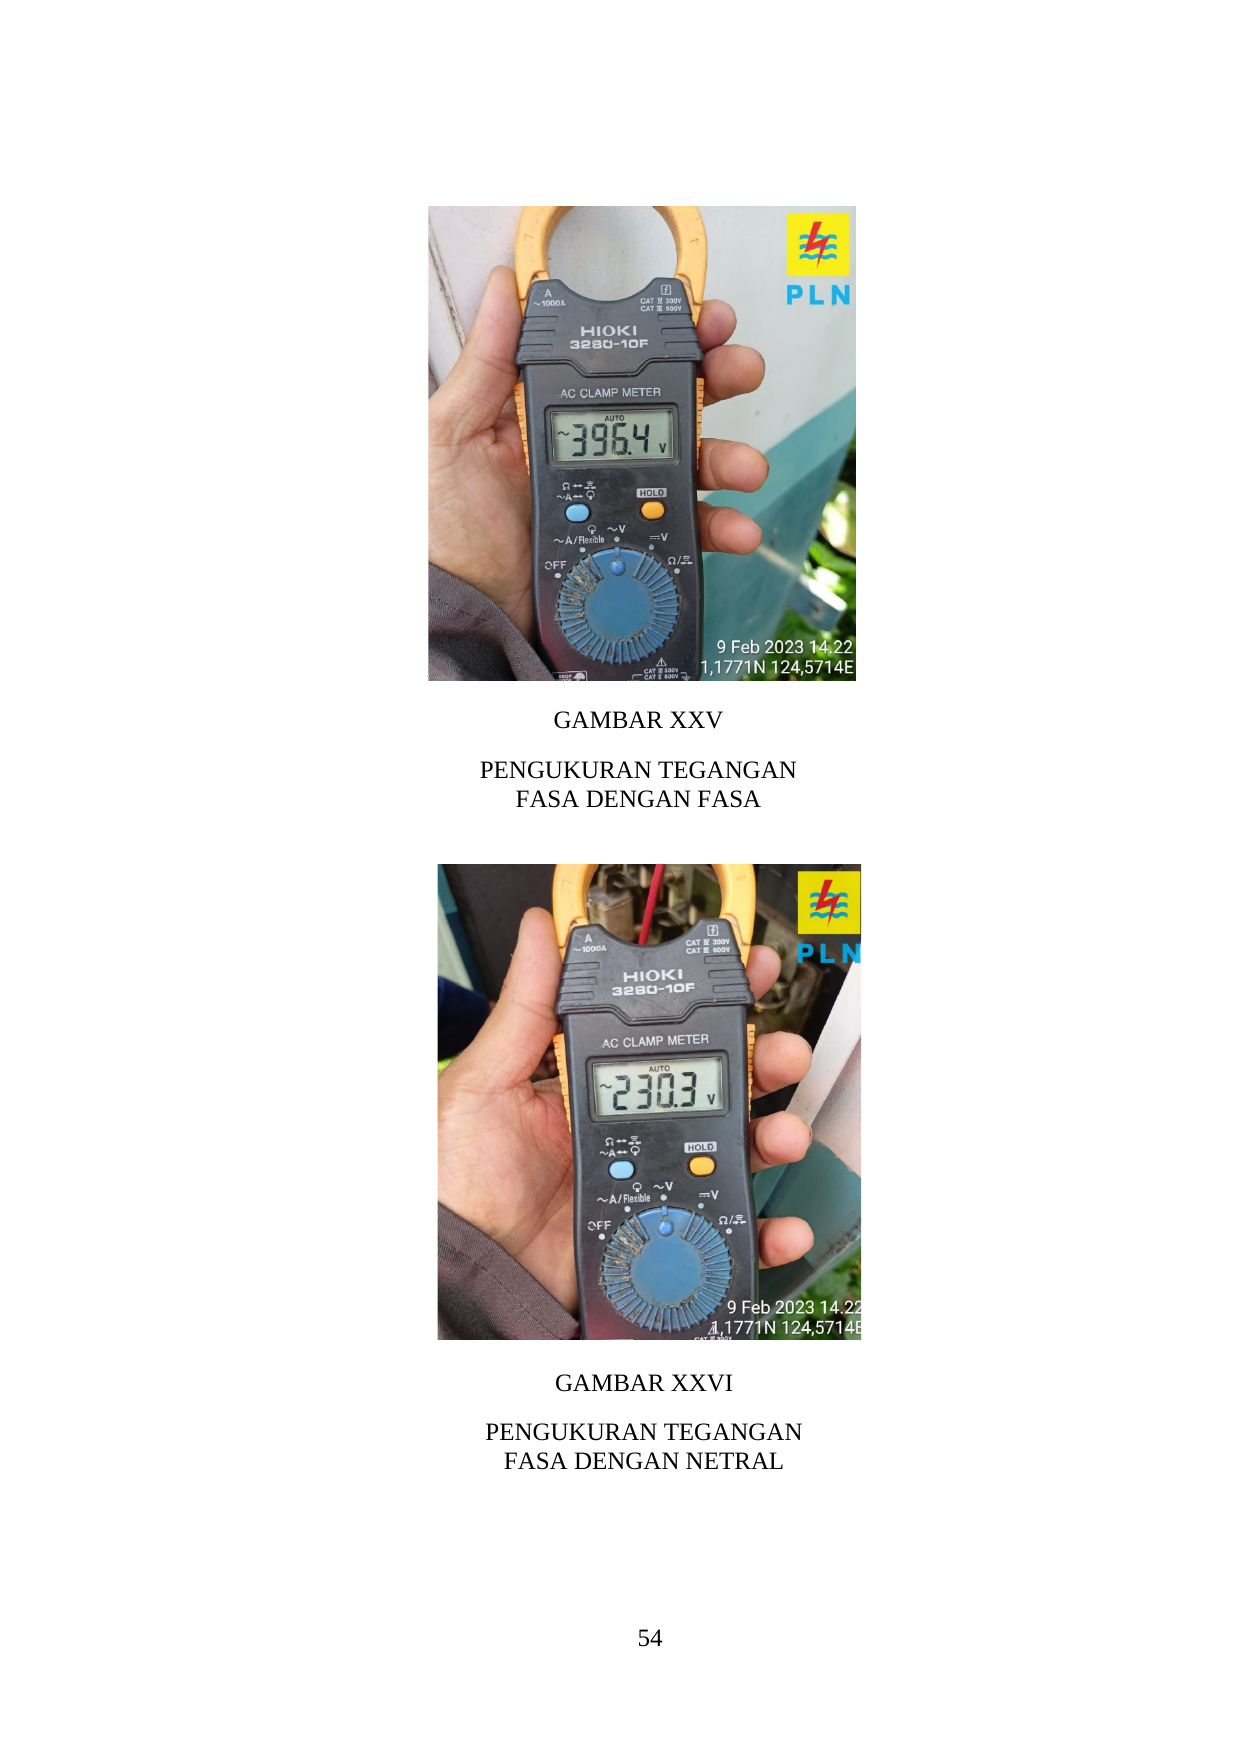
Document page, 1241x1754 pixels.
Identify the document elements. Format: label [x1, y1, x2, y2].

picture [437, 864, 862, 1340]
picture [428, 206, 856, 681]
